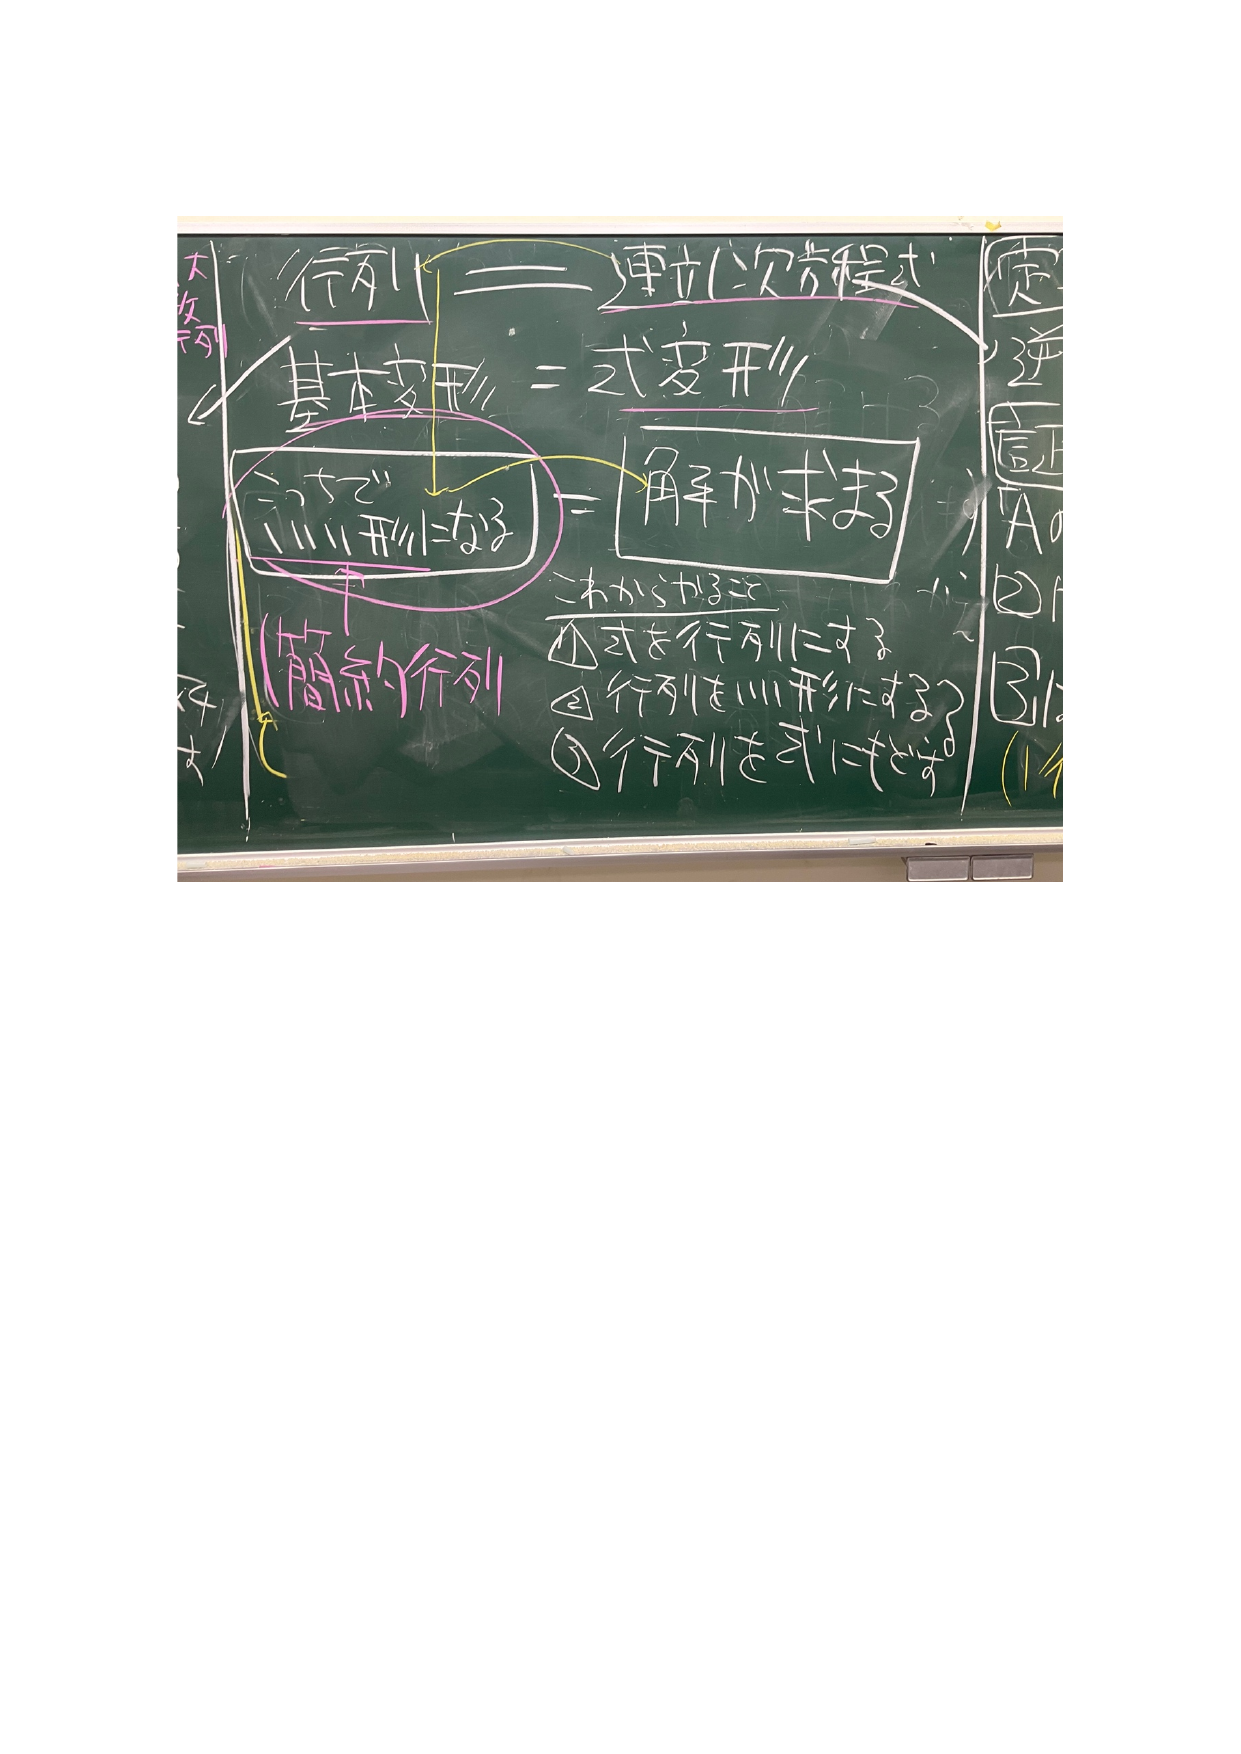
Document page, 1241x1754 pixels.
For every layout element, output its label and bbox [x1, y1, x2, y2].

picture [177, 216, 1063, 882]
